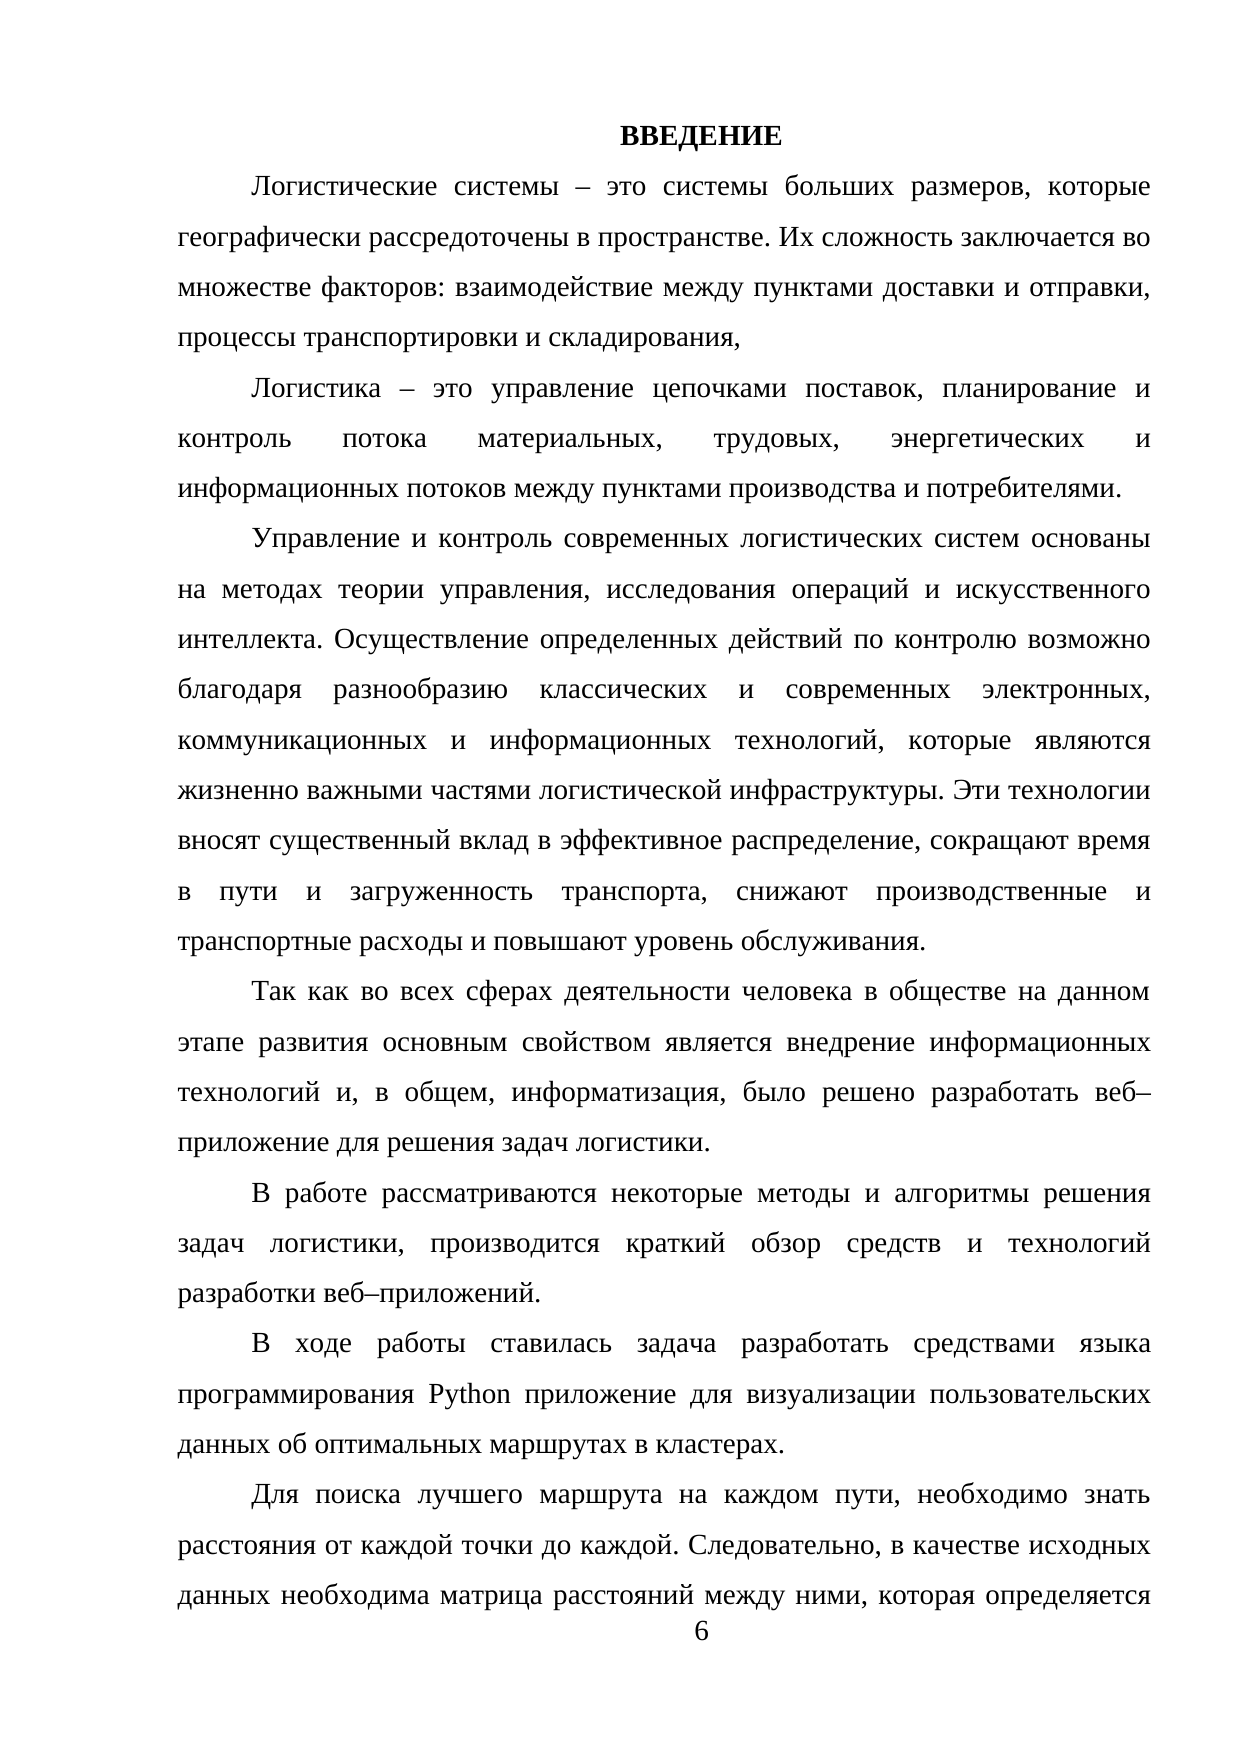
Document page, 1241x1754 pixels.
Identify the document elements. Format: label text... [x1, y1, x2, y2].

text В работе рассматриваются некоторые методы и алгоритмы решения задач логистики, производится краткий обзор средств и технологий разработки веб–приложений. [177, 1175, 1152, 1309]
text Так как во всех сферах деятельности человека в обществе на данном этапе развития основным свойством является внедрение информационных технологий и, в общем, информатизация, было решено разработать веб–приложение для решения задач логистики. [177, 973, 1152, 1158]
text Логистические системы – это системы больших размеров, которые географически рассредоточены в пространстве. Их сложность заключается во множестве факторов: взаимодействие между пунктами доставки и отправки, процессы транспортировки и складирования, [177, 168, 1152, 353]
text В ходе работы ставилась задача разработать средствами языка программирования Python приложение для визуализации пользовательских данных об оптимальных маршрутах в кластерах. [177, 1326, 1152, 1460]
text Управление и контроль современных логистических систем основаны на методах теории управления, исследования операций и искусственного интеллекта. Осуществление определенных действий по контролю возможно благодаря разнообразию классических и современных электронных, коммуникационных и информационных технологий, которые являются жизненно важными частями логистической инфраструктуры. Эти технологии вносят существенный вклад в эффективное распределение, сокращают время в пути и загруженность транспорта, снижают производственные и транспортные расходы и повышают уровень обслуживания. [177, 521, 1152, 957]
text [177, 1477, 1152, 1611]
text Логистика – это управление цепочками поставок, планирование и контроль потока материальных, трудовых, энергетических и информационных потоков между пунктами производства и потребителями. [177, 370, 1152, 504]
subtitle ВВЕДЕНИЕ [177, 118, 1152, 152]
